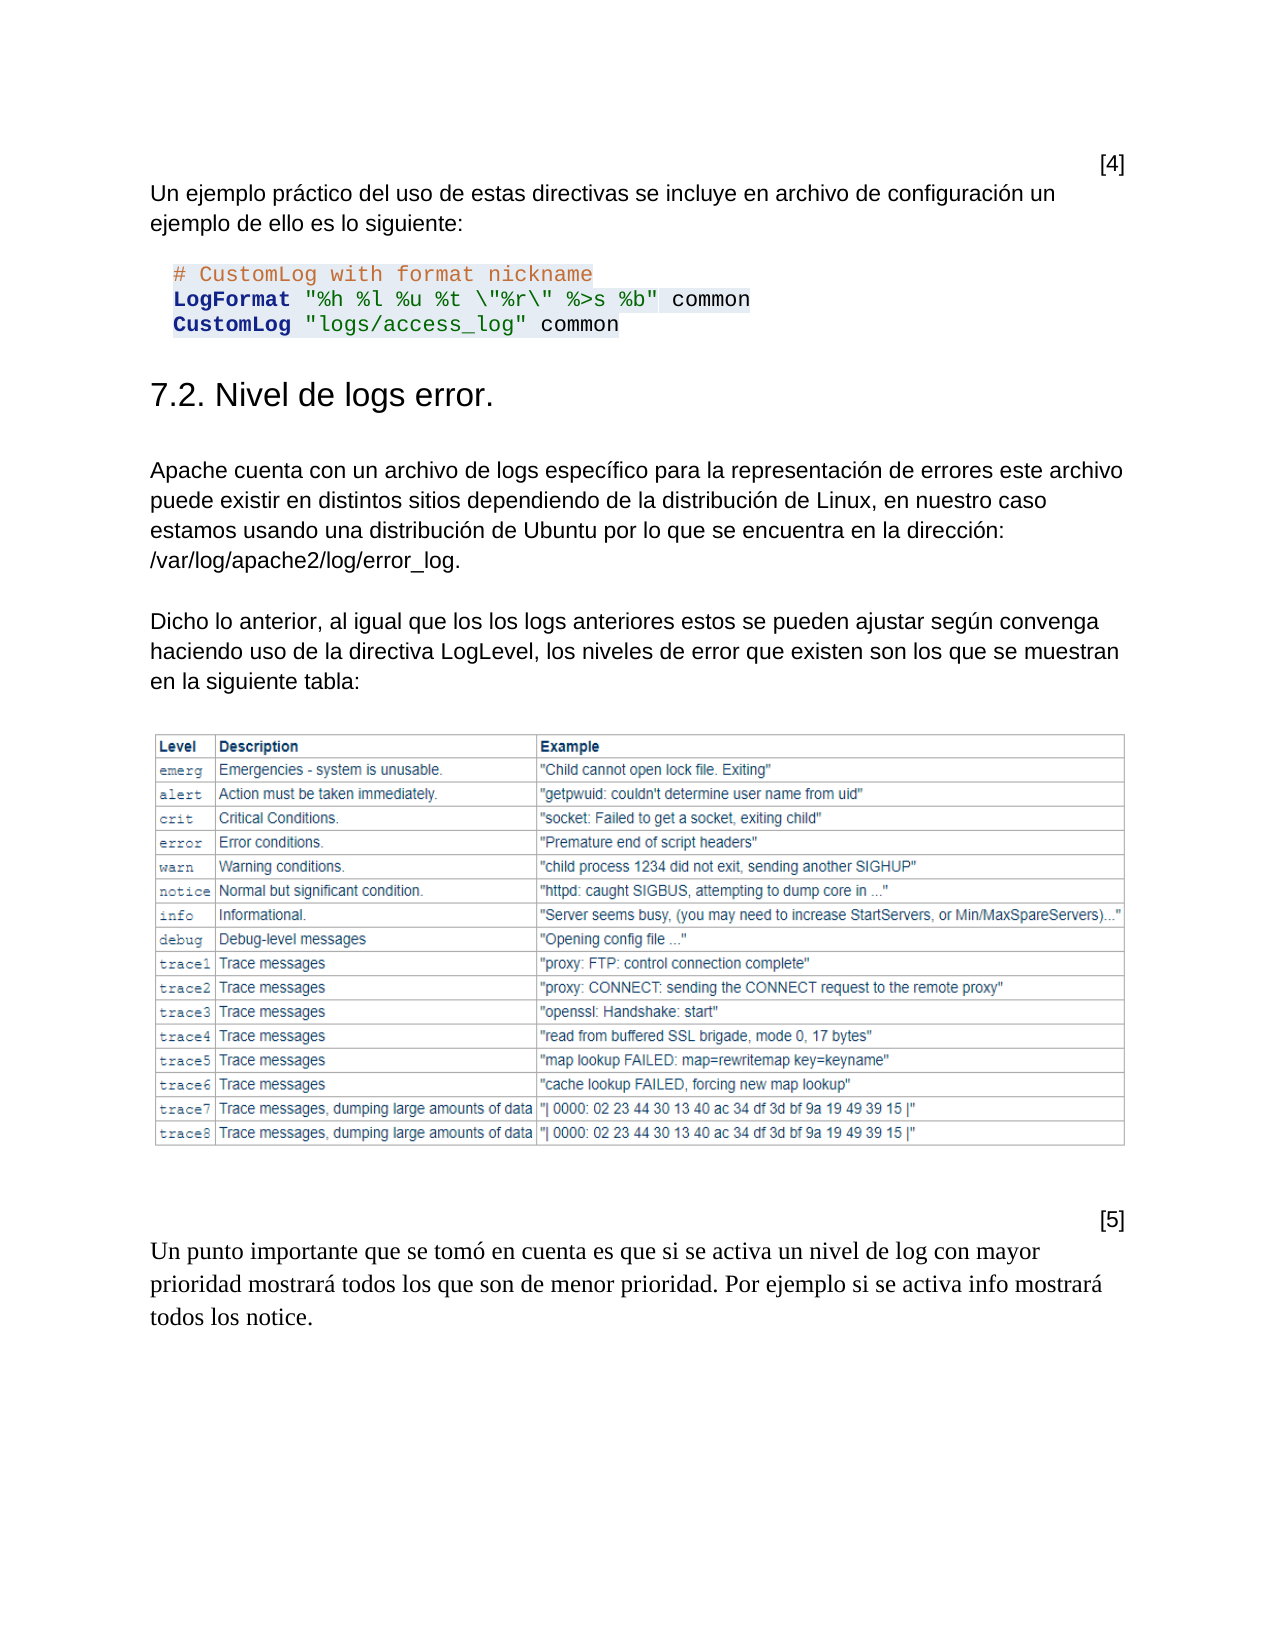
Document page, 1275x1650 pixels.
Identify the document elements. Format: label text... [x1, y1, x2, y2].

text [5] [150, 1206, 1125, 1232]
picture [153, 732, 1129, 1149]
text Apache cuenta con un archivo de logs específico para la representación de errores este archivo puede existir en distintos sitios dependiendo de la distribución de Linux, en nuestro caso estamos usando una distribución de Ubuntu por lo que se encuentra en la dirección: /var/log/apache2/log/error_log. [150, 457, 1125, 573]
text Un punto importante que se tomó en cuenta es que si se activa un nivel de log con mayor prioridad mostrará todos los que son de menor prioridad. Por ejemplo si se activa info mostrará todos los notice. [150, 1236, 1125, 1331]
subtitle 7.2. Nivel de logs error. [150, 375, 1125, 414]
text # CustomLog with format nickname LogFormat "%h %l %u %t \"%r\" %>s %b" common CustomLog "logs/access_log" common [173, 263, 1079, 338]
text Un ejemplo práctico del uso de estas directivas se incluye en archivo de configuración un ejemplo de ello es lo siguiente: [150, 180, 1125, 237]
text Dicho lo anterior, al igual que los los logs anteriores estos se pueden ajustar según convenga haciendo uso de la directiva LogLevel, los niveles de error que existen son los que se muestran en la siguiente tabla: [150, 608, 1125, 694]
text [4] [150, 150, 1125, 176]
